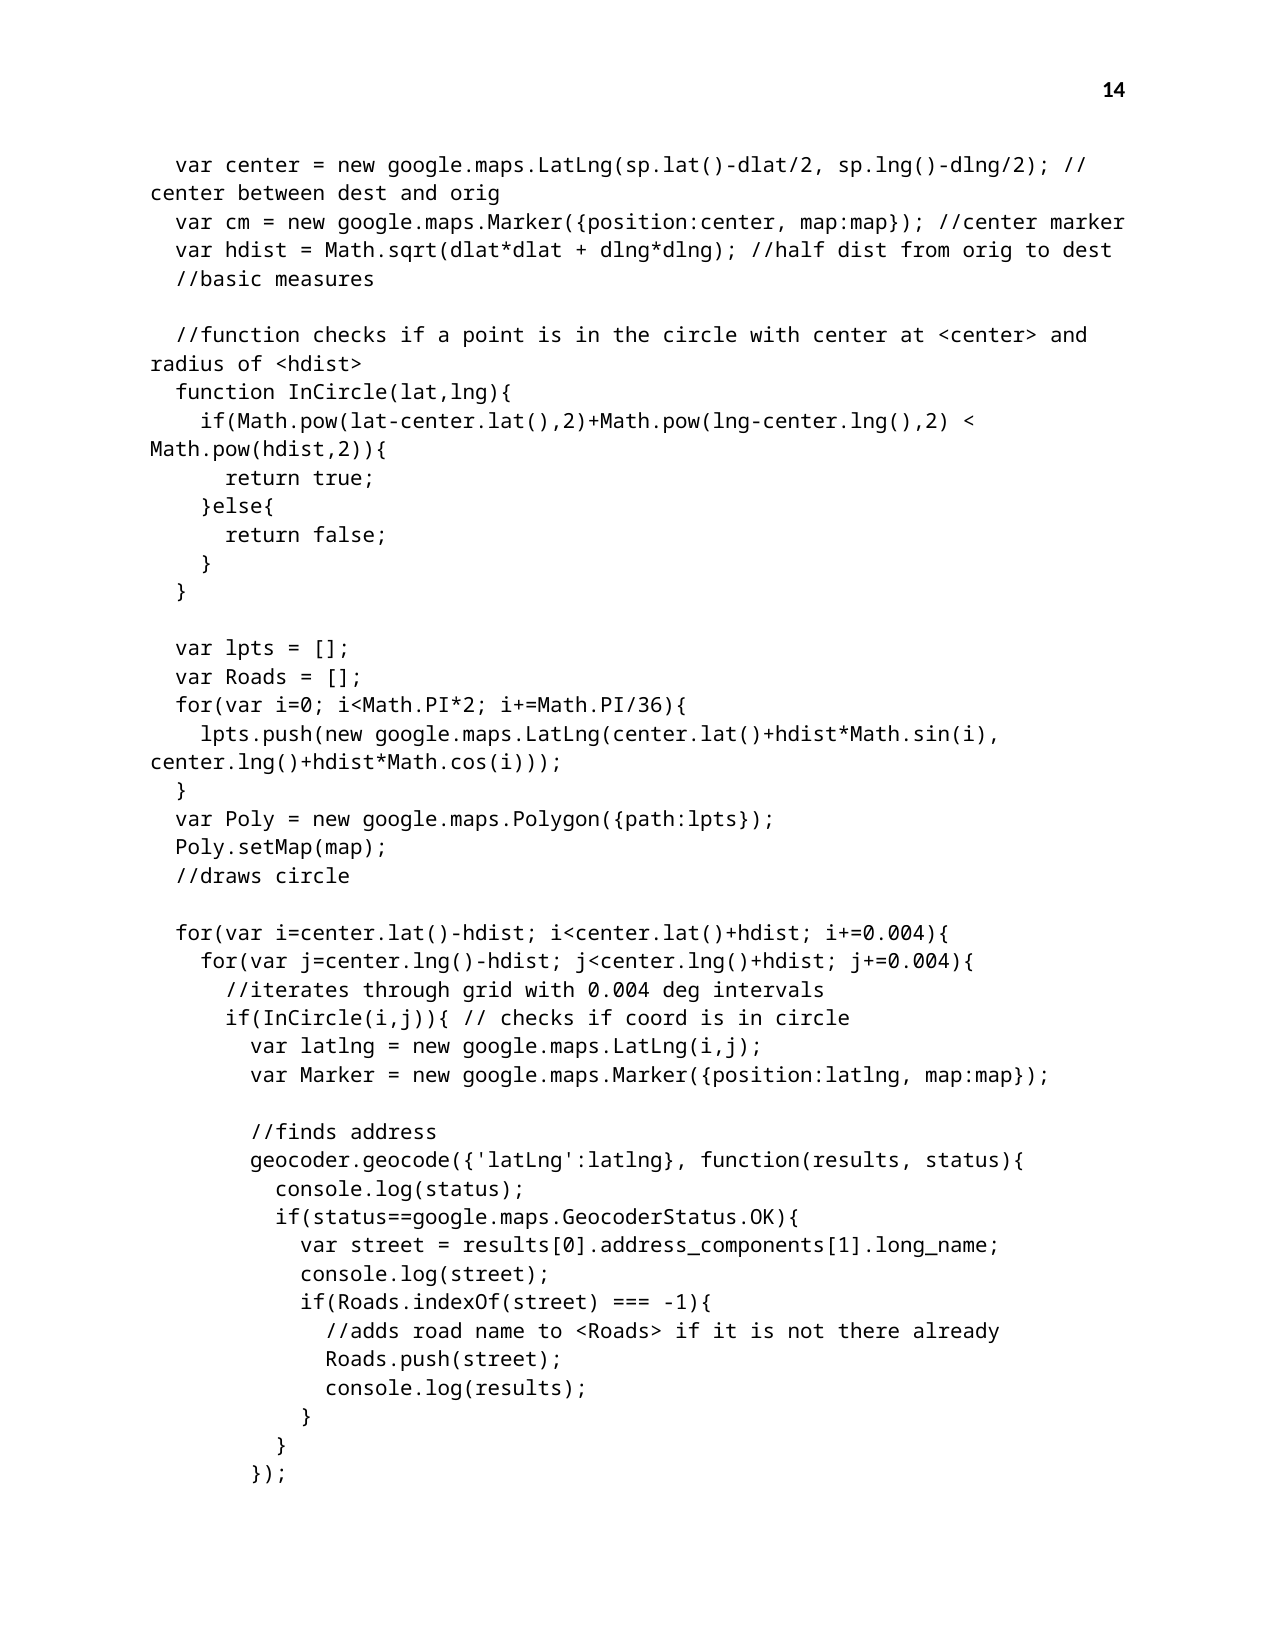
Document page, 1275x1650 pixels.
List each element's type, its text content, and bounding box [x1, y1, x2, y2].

text } [150, 548, 1125, 577]
text }else{ [150, 491, 1125, 520]
text geocoder.geocode({'latLng':latlng}, function(results, status){ [150, 1145, 1125, 1174]
text var latlng = new google.maps.LatLng(i,j); [150, 1032, 1125, 1060]
text var lpts = []; [150, 633, 1125, 662]
text console.log(street); [150, 1259, 1125, 1287]
text var Poly = new google.maps.Polygon({path:lpts}); [150, 804, 1125, 832]
text console.log(status); [150, 1174, 1125, 1202]
text console.log(results); [150, 1373, 1125, 1401]
text } [150, 776, 1125, 804]
text var hdist = Math.sqrt(dlat*dlat + dlng*dlng); //half dist from orig to dest [150, 235, 1125, 264]
text //iterates through grid with 0.004 deg intervals [150, 975, 1125, 1003]
text Roads.push(street); [150, 1344, 1125, 1373]
text var Roads = []; [150, 662, 1125, 690]
text return false; [150, 520, 1125, 548]
text //basic measures [150, 264, 1125, 292]
text //function checks if a point is in the circle with center at <center> and radius of <hdist> [150, 321, 1125, 377]
text var street = results[0].address_components[1].long_name; [150, 1231, 1125, 1259]
text function InCircle(lat,lng){ [150, 377, 1125, 406]
text //finds address [150, 1117, 1125, 1145]
text for(var j=center.lng()-hdist; j<center.lng()+hdist; j+=0.004){ [150, 946, 1125, 975]
text for(var i=center.lat()-hdist; i<center.lat()+hdist; i+=0.004){ [150, 918, 1125, 946]
text lpts.push(new google.maps.LatLng(center.lat()+hdist*Math.sin(i), center.lng()+hdist*Math.cos(i))); [150, 719, 1125, 776]
text if(Math.pow(lat-center.lat(),2)+Math.pow(lng-center.lng(),2) < Math.pow(hdist,2)){ [150, 406, 1125, 463]
text var Marker = new google.maps.Marker({position:latlng, map:map}); [150, 1060, 1125, 1088]
text } [150, 1430, 1125, 1458]
text if(status==google.maps.GeocoderStatus.OK){ [150, 1202, 1125, 1231]
text //adds road name to <Roads> if it is not there already [150, 1316, 1125, 1344]
text for(var i=0; i<Math.PI*2; i+=Math.PI/36){ [150, 690, 1125, 719]
text if(Roads.indexOf(street) === -1){ [150, 1287, 1125, 1316]
text } [150, 1401, 1125, 1430]
text var center = new google.maps.LatLng(sp.lat()-dlat/2, sp.lng()-dlng/2); // center between dest and orig [150, 150, 1125, 207]
text }); [150, 1458, 1125, 1487]
text var cm = new google.maps.Marker({position:center, map:map}); //center marker [150, 207, 1125, 235]
text return true; [150, 463, 1125, 491]
text //draws circle [150, 861, 1125, 889]
text if(InCircle(i,j)){ // checks if coord is in circle [150, 1003, 1125, 1032]
text Poly.setMap(map); [150, 832, 1125, 861]
text } [150, 577, 1125, 605]
